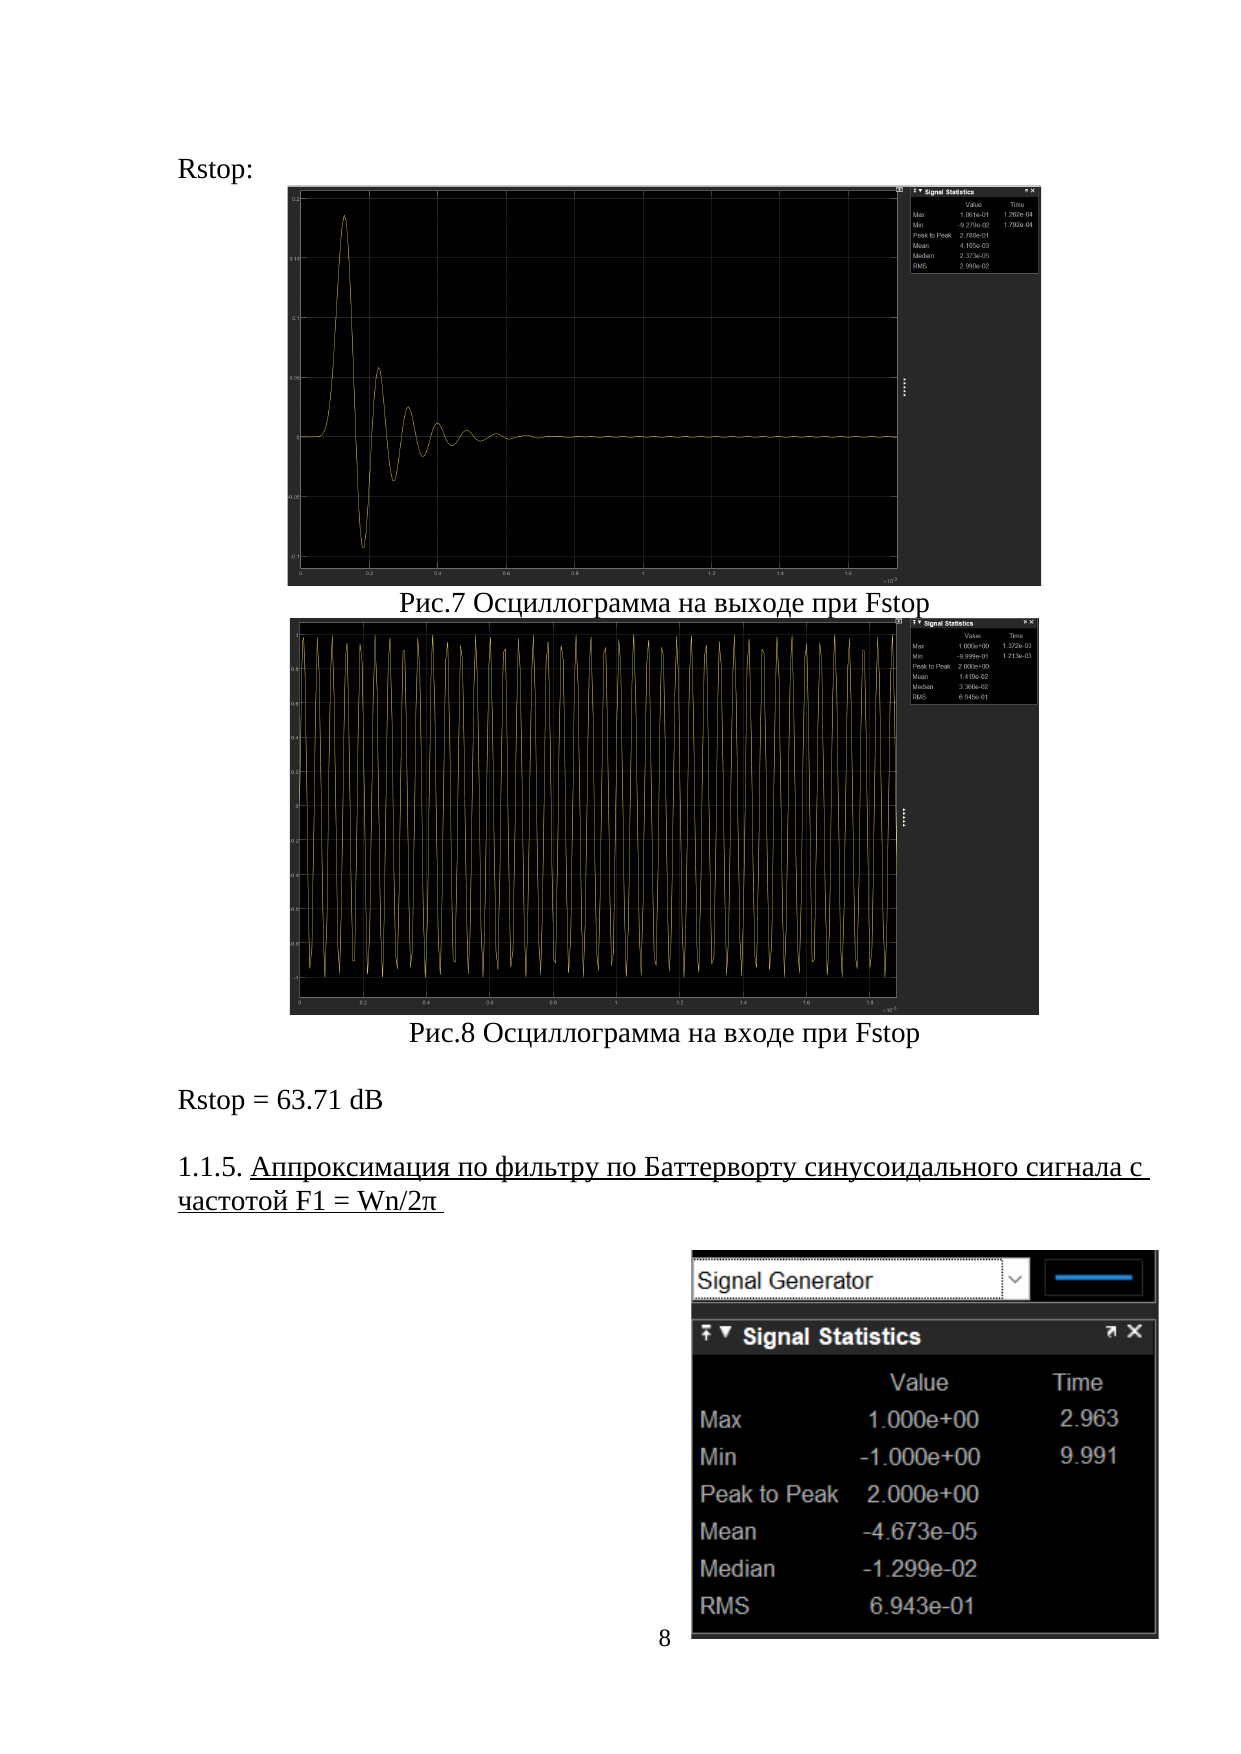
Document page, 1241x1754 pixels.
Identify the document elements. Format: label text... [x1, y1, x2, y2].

picture [690, 1250, 1159, 1638]
picture [289, 618, 1039, 1015]
text 1.1.5. Аппроксимация по фильтру по Баттерворту синусоидального сигнала с частотой F1 = Wn/2π [177, 1149, 1152, 1216]
text Рис.8 Осциллограмма на входе при Fstop [177, 1015, 1152, 1048]
picture [287, 185, 1042, 586]
text Рис.7 Осциллограмма на выходе при Fstop [177, 585, 1152, 619]
text Rstop: [177, 152, 1152, 185]
text Rstop = 63.71 dB [177, 1082, 1152, 1116]
